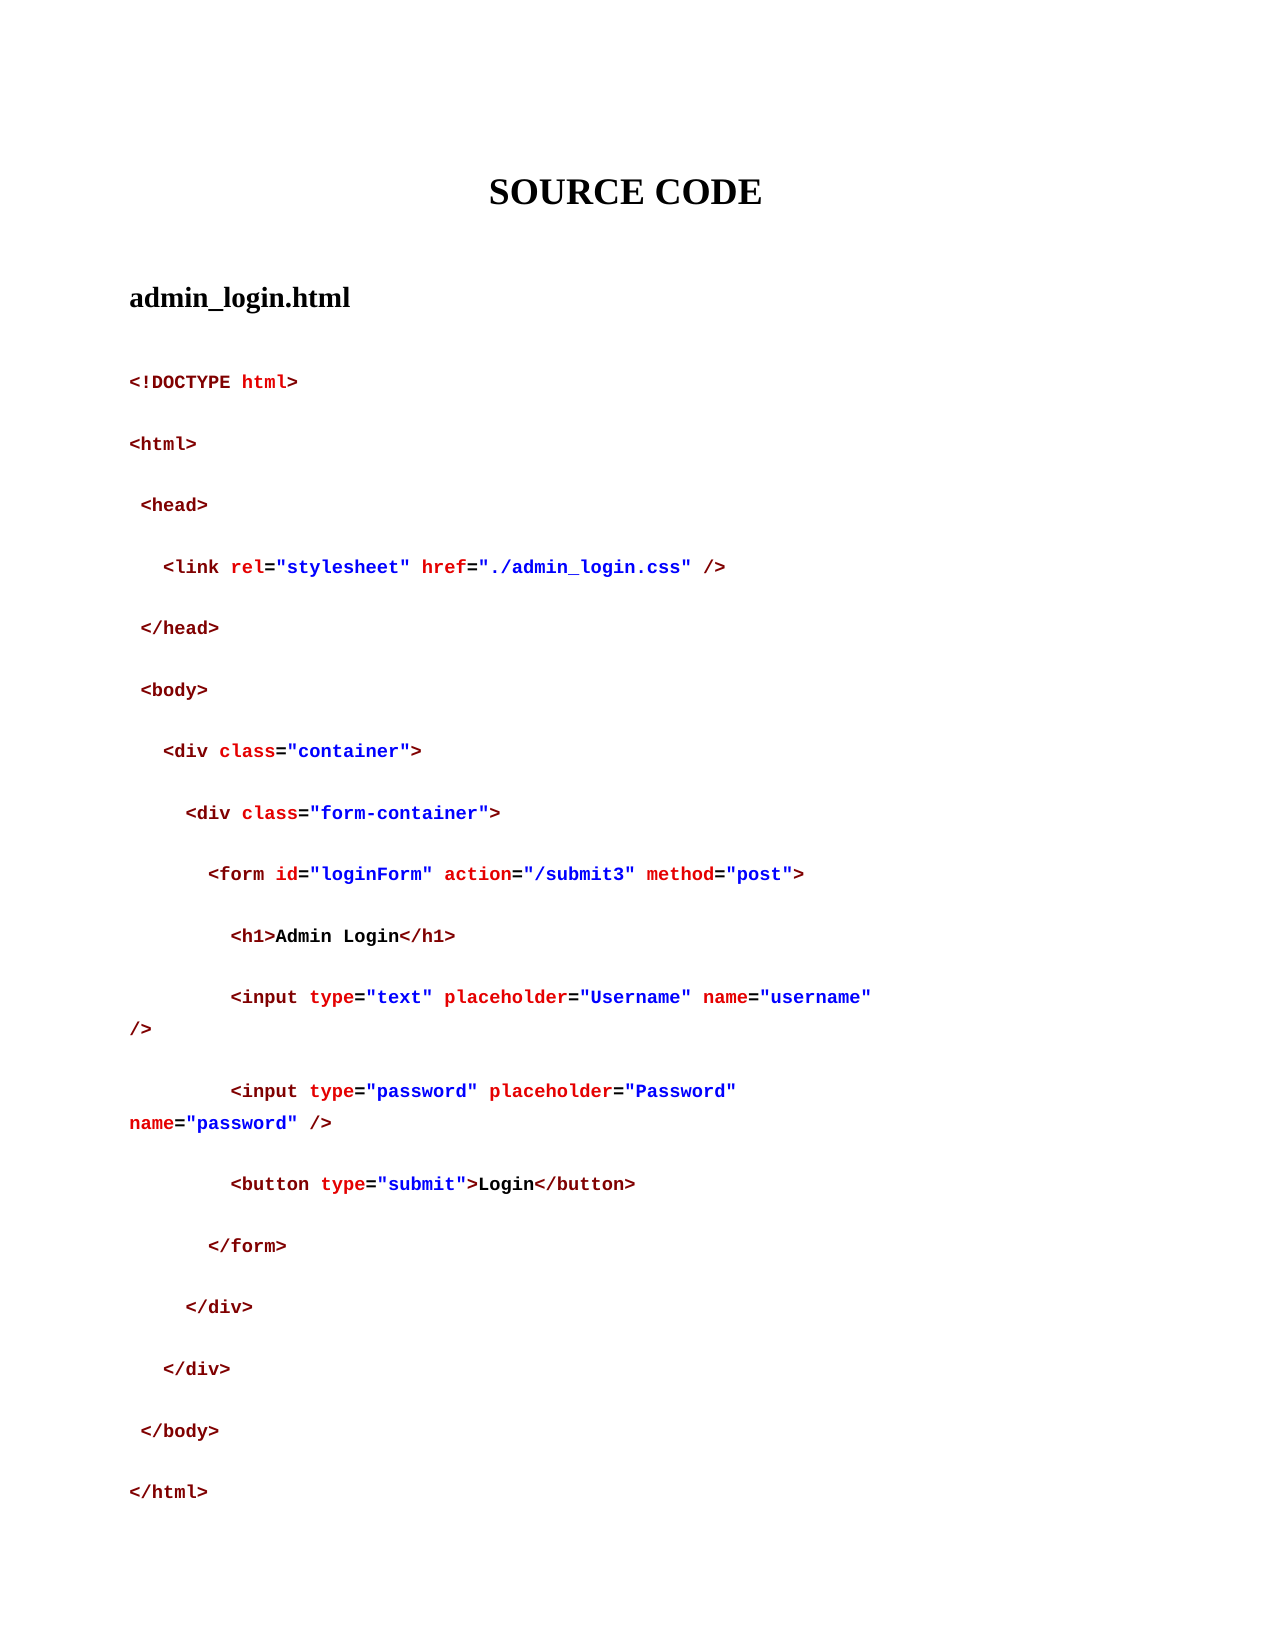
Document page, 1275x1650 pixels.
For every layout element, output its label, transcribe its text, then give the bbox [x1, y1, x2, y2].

text <link rel="stylesheet" href="./admin_login.css" /> [129, 557, 897, 579]
text </head> [129, 619, 897, 640]
text <!DOCTYPE html> [129, 373, 897, 394]
text </html> [129, 1483, 897, 1504]
text <div class="container"> [129, 742, 897, 763]
text <head> [129, 496, 897, 517]
text <input type="text" placeholder="Username" name="username" /> [129, 988, 897, 1041]
text <div class="form-container"> [129, 804, 897, 825]
text <html> [129, 434, 897, 456]
text SOURCE CODE [354, 169, 897, 212]
text </div> [129, 1360, 897, 1381]
text <h1>Admin Login</h1> [129, 927, 897, 948]
text </div> [129, 1298, 897, 1319]
text <button type="submit">Login</button> [129, 1175, 897, 1196]
text <body> [129, 681, 897, 702]
text <form id="loginForm" action="/submit3" method="post"> [129, 865, 897, 886]
text </body> [129, 1421, 897, 1443]
text <input type="password" placeholder="Password" name="password" /> [129, 1082, 897, 1135]
text admin_login.html [129, 280, 897, 313]
text </form> [129, 1237, 897, 1258]
